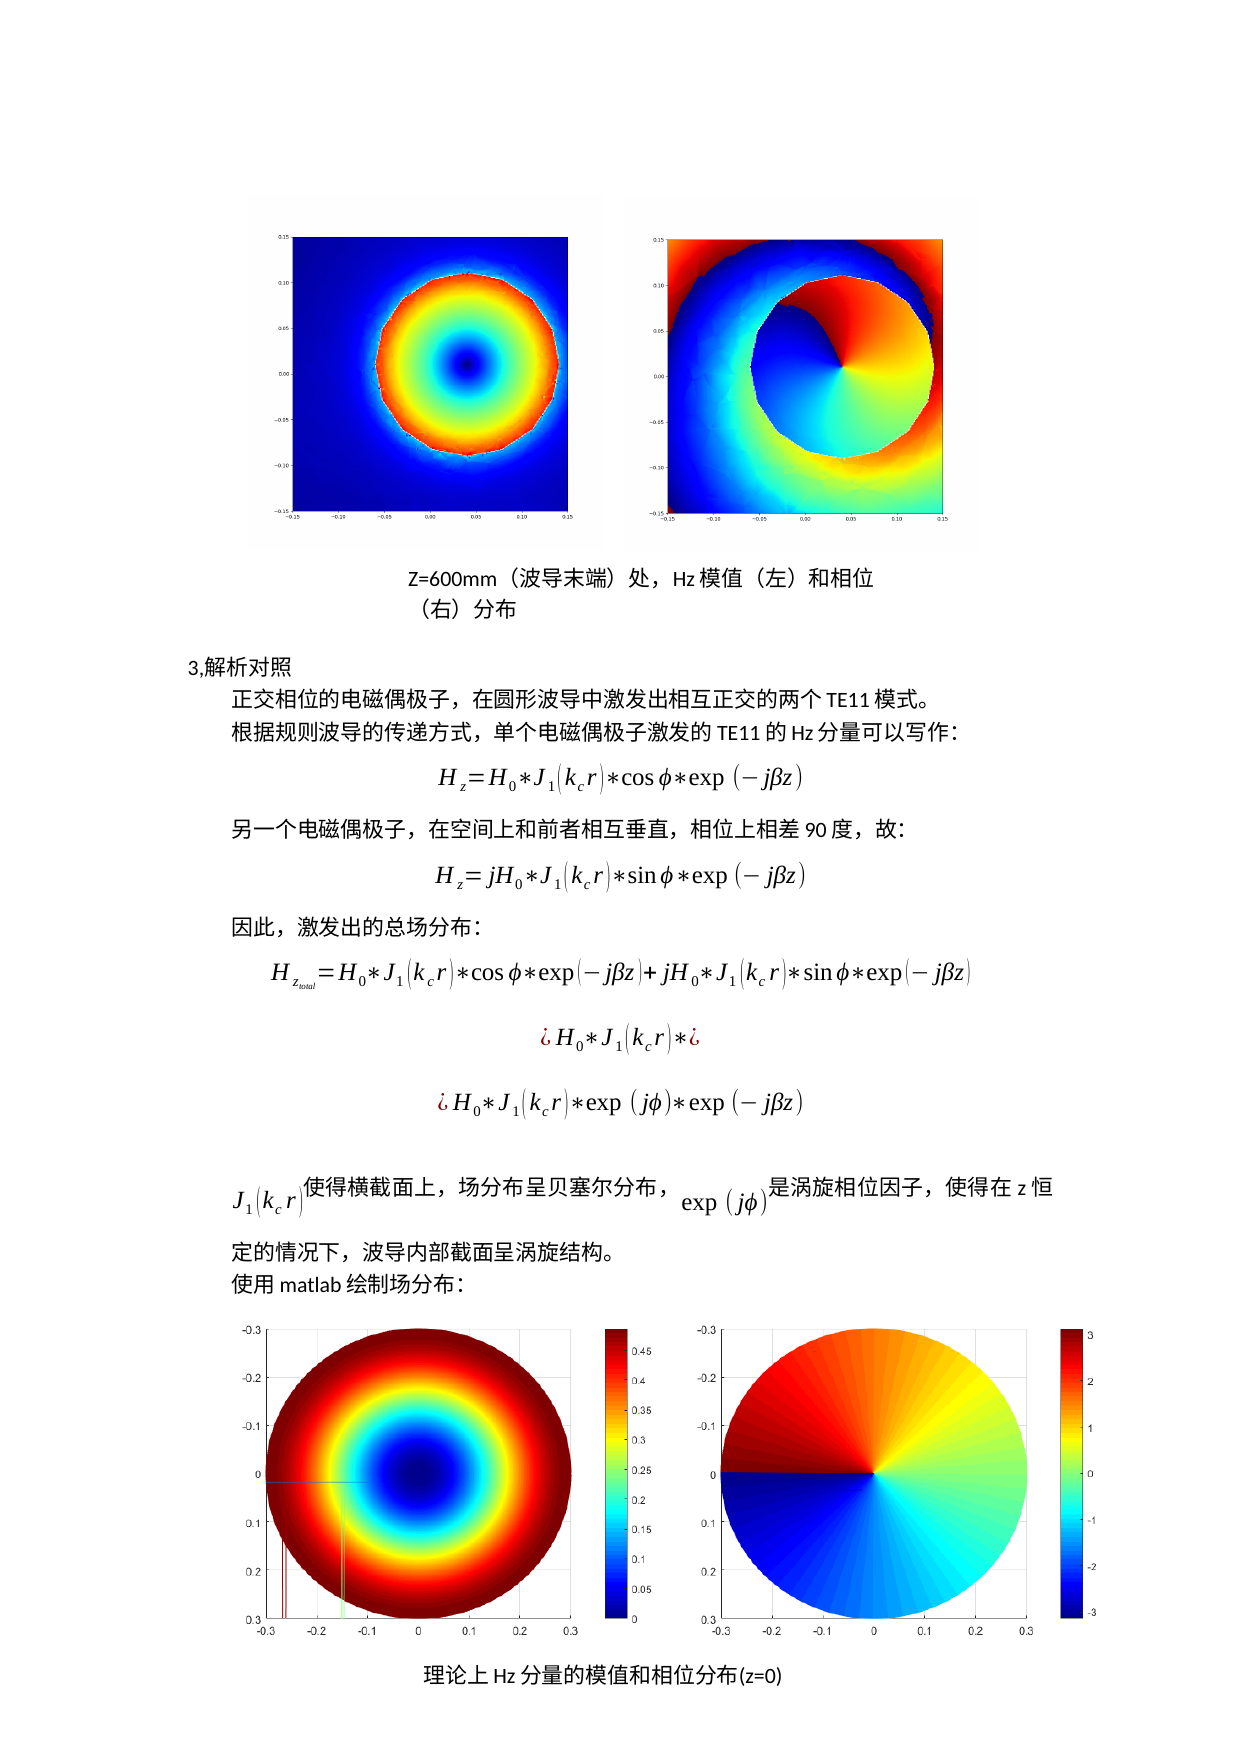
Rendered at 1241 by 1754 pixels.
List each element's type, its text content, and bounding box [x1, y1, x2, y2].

text 根据规则波导的传递方式，单个电磁偶极子激发的TE11的Hz分量可以写作： [187, 714, 1053, 747]
picture [623, 197, 978, 552]
text 另一个电磁偶极子，在空间上和前者相互垂直，相位上相差90度，故： [187, 812, 1053, 844]
text 3,解析对照 [187, 649, 1053, 682]
text 因此，激发出的总场分布： [187, 909, 1053, 942]
picture [248, 194, 603, 550]
picture [214, 1302, 1143, 1657]
text 使用matlab绘制场分布： [187, 1267, 1053, 1299]
text 使得横截面上，场分布呈贝塞尔分布，是涡旋相位因子，使得在z恒定的情况下，波导内部截面呈涡旋结构。 [231, 1169, 1053, 1267]
text 正交相位的电磁偶极子，在圆形波导中激发出相互正交的两个TE11模式。 [187, 682, 1053, 714]
